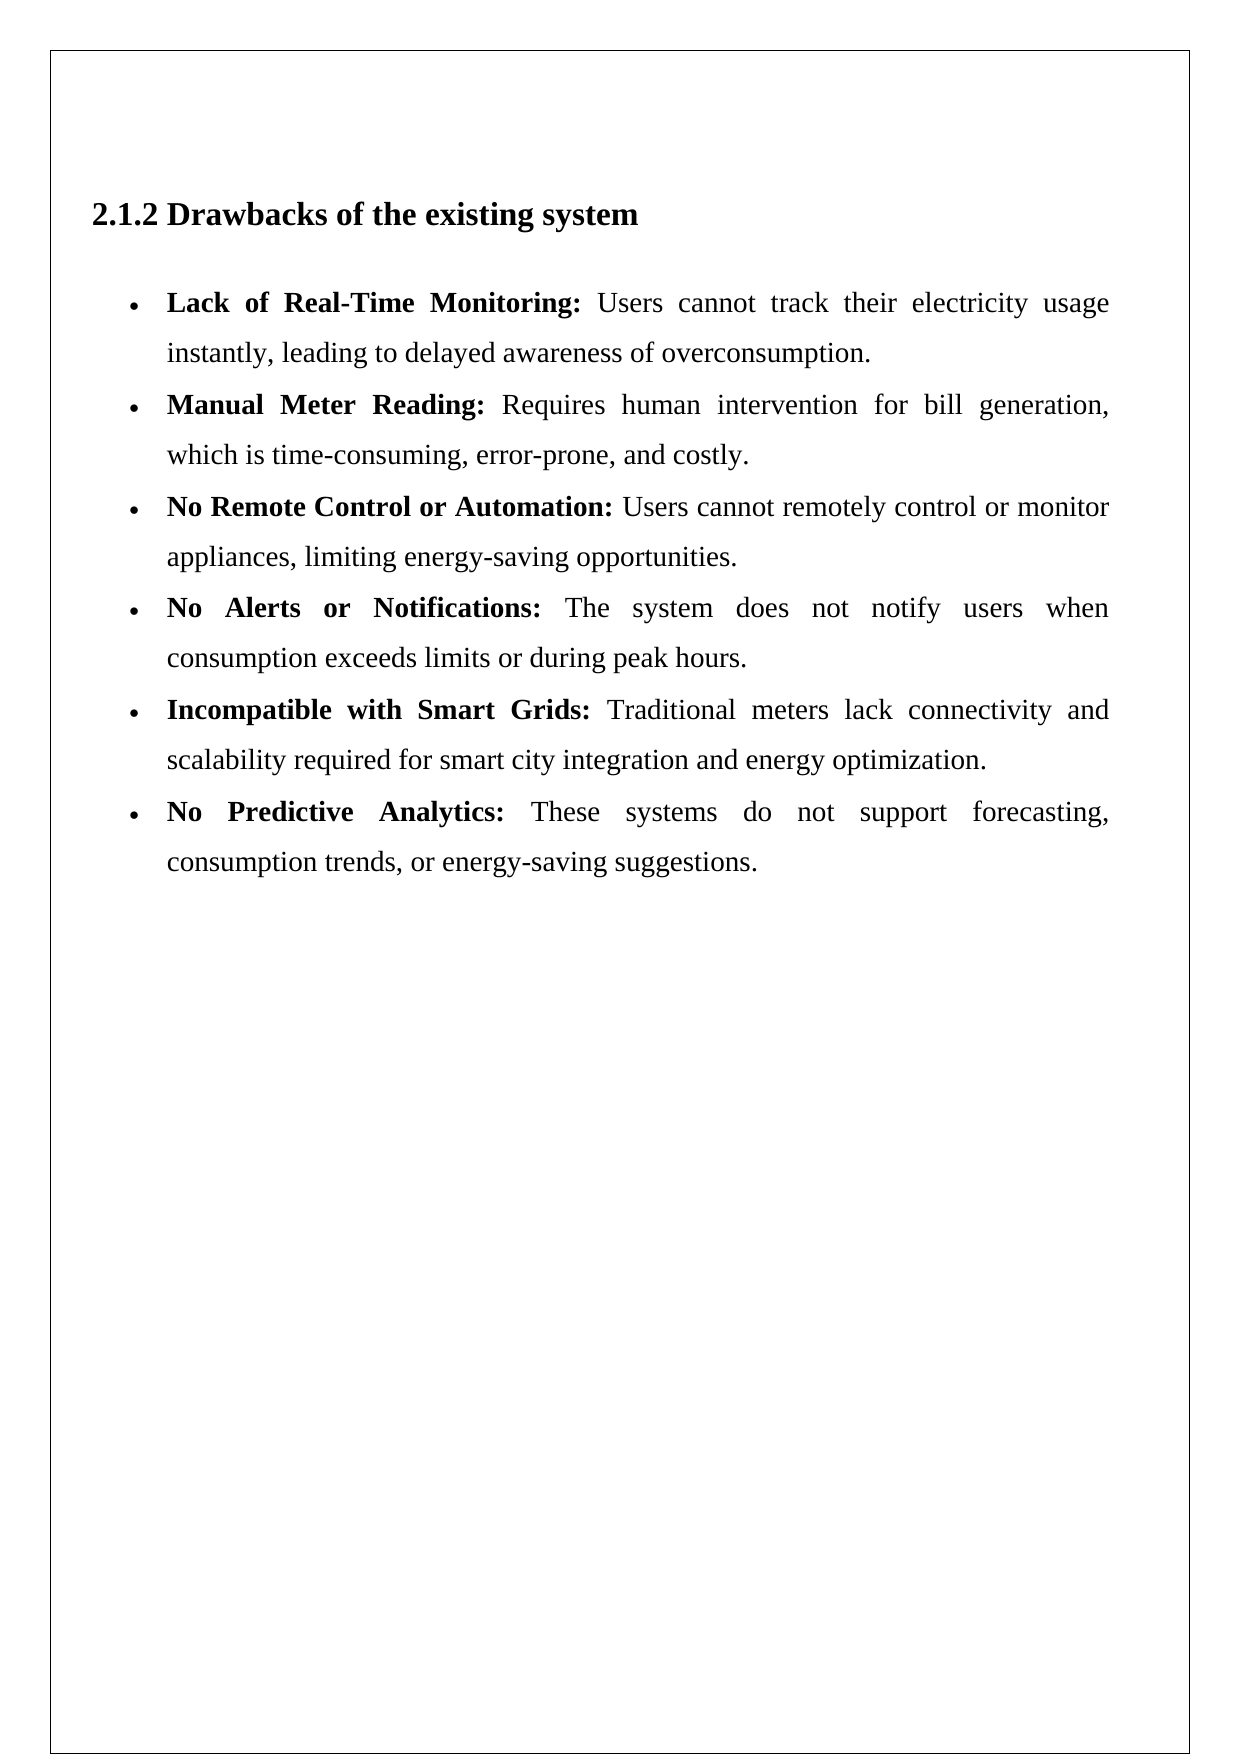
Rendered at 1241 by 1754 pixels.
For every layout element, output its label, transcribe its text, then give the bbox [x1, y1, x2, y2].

list Lack of Real-Time Monitoring: Users cannot track their electricity usage instantly, leading to delayed awareness of overconsumption. [129, 285, 1110, 369]
list Incompatible with Smart Grids: Traditional meters lack connectivity and scalability required for smart city integration and energy optimization. [129, 692, 1110, 776]
list Manual Meter Reading: Requires human intervention for bill generation, which is time-consuming, error-prone, and costly. [129, 387, 1110, 471]
list No Remote Control or Automation: Users cannot remotely control or monitor appliances, limiting energy-saving opportunities. [129, 489, 1110, 572]
subtitle 2.1.2 Drawbacks of the existing system [92, 194, 1110, 233]
list No Predictive Analytics: These systems do not support forecasting, consumption trends, or energy-saving suggestions. [129, 794, 1110, 877]
list No Alerts or Notifications: The system does not notify users when consumption exceeds limits or during peak hours. [129, 590, 1110, 674]
